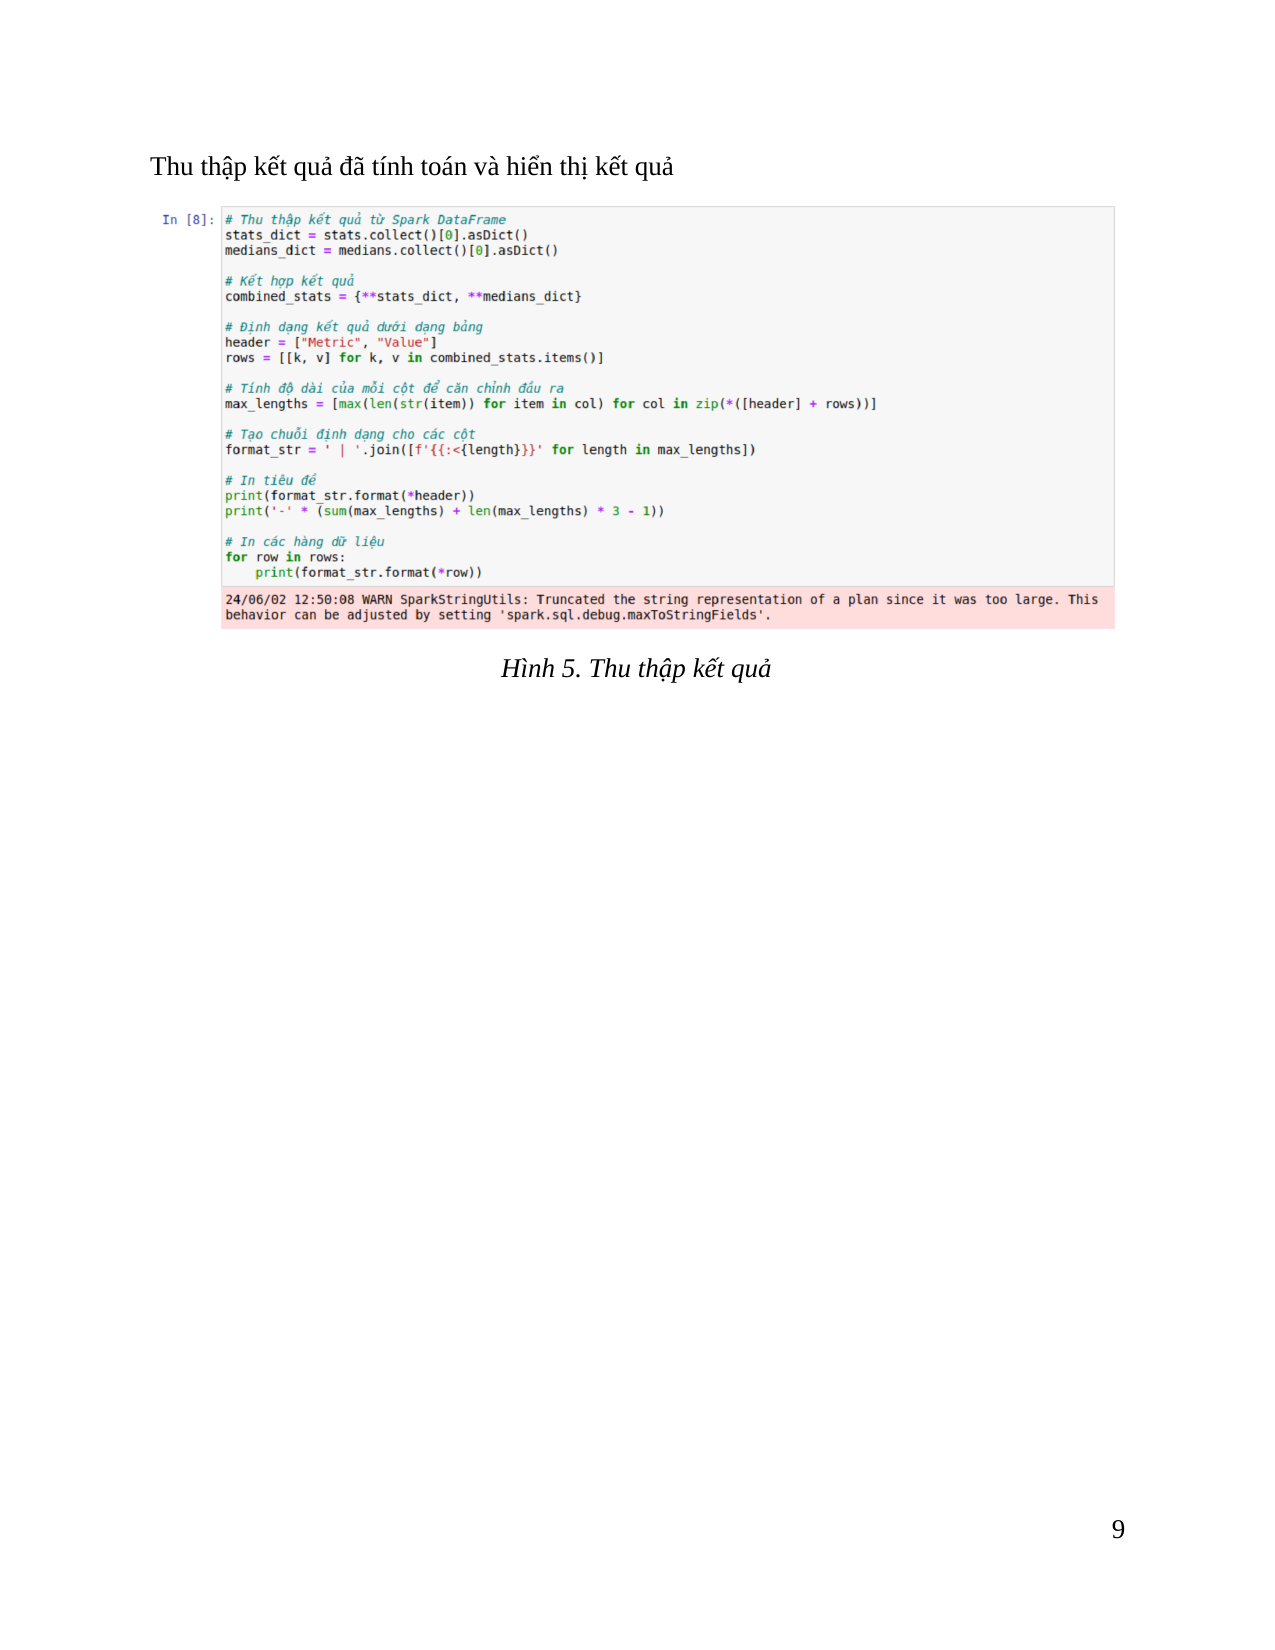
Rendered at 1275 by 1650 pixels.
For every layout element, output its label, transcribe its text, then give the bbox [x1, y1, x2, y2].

picture [150, 199, 1125, 634]
text Thu thập kết quả đã tính toán và hiển thị kết quả [150, 150, 1125, 181]
text Hình 5. Thu thập kết quả [150, 652, 1125, 683]
